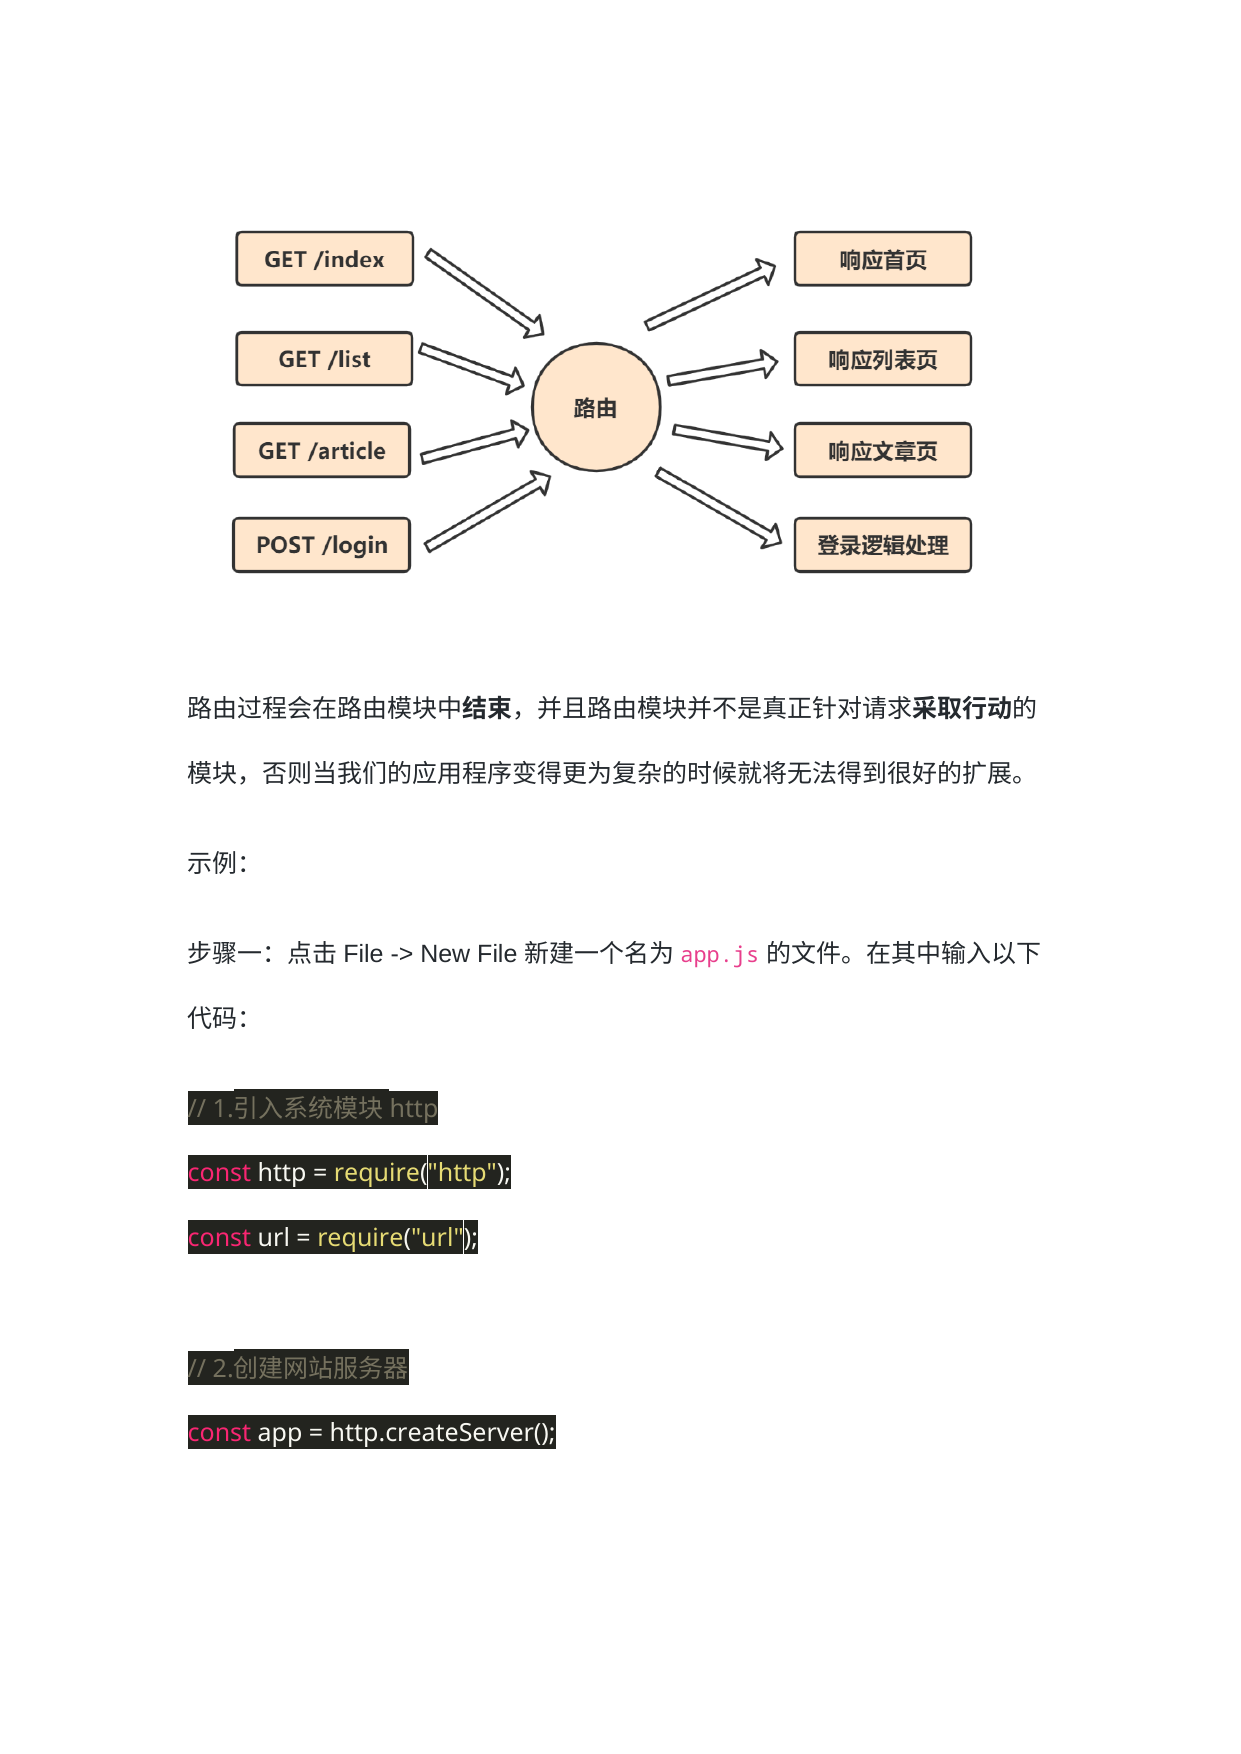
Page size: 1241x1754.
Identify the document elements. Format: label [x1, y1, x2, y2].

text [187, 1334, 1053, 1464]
picture [187, 172, 1029, 639]
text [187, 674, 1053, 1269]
